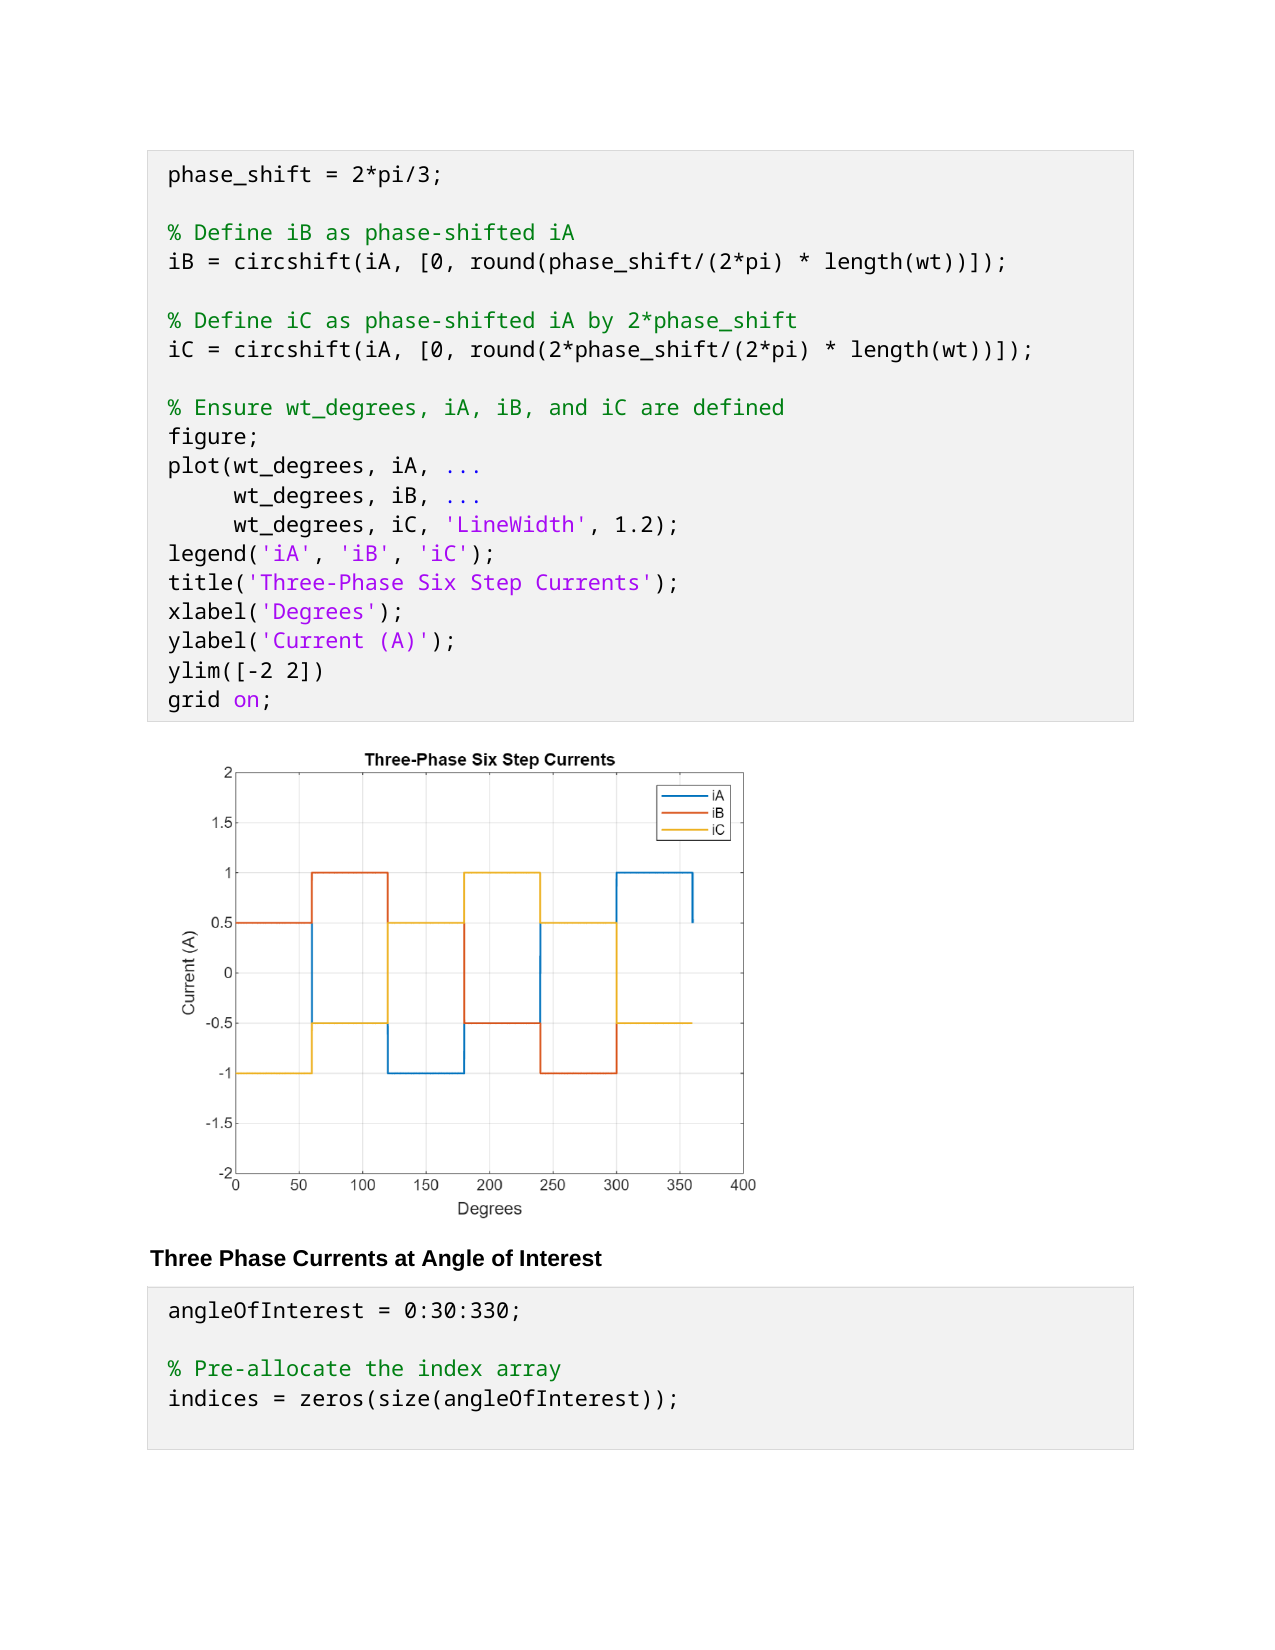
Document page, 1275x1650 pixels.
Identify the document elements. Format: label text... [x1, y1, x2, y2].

text iC = circshift(iA, [0, round(2*phase_shift/(2*pi) * length(wt))]); [148, 325, 1133, 354]
text phase_shift = 2*pi/3; [148, 151, 1133, 179]
text iB = circshift(iA, [0, round(phase_shift/(2*pi) * length(wt))]); [148, 237, 1133, 267]
text xlabel('Degrees'); [148, 587, 1133, 617]
text ylabel('Current (A)'); [148, 617, 1133, 646]
text figure; [148, 412, 1133, 442]
text wt_degrees, iC, 'LineWidth', 1.2); [148, 500, 1133, 529]
text % Define iC as phase-shifted iA by 2*phase_shift [148, 296, 1133, 325]
text ylim([-2 2]) [148, 646, 1133, 675]
text plot(wt_degrees, iA, ... [148, 442, 1133, 471]
text % Pre-allocate the index array [148, 1345, 1133, 1374]
text indices = zeros(size(angleOfInterest)); [148, 1374, 1133, 1403]
subtitle Three Phase Currents at Angle of Interest [150, 1245, 1125, 1272]
text % Ensure wt_degrees, iA, iB, and iC are defined [148, 383, 1133, 412]
picture [150, 736, 805, 1227]
text % Define iB as phase-shifted iA [148, 208, 1133, 237]
text angleOfInterest = 0:30:330; [148, 1288, 1133, 1316]
text grid on; [148, 675, 1133, 721]
text title('Three-Phase Six Step Currents'); [148, 558, 1133, 587]
text wt_degrees, iB, ... [148, 471, 1133, 500]
text legend('iA', 'iB', 'iC'); [148, 529, 1133, 558]
